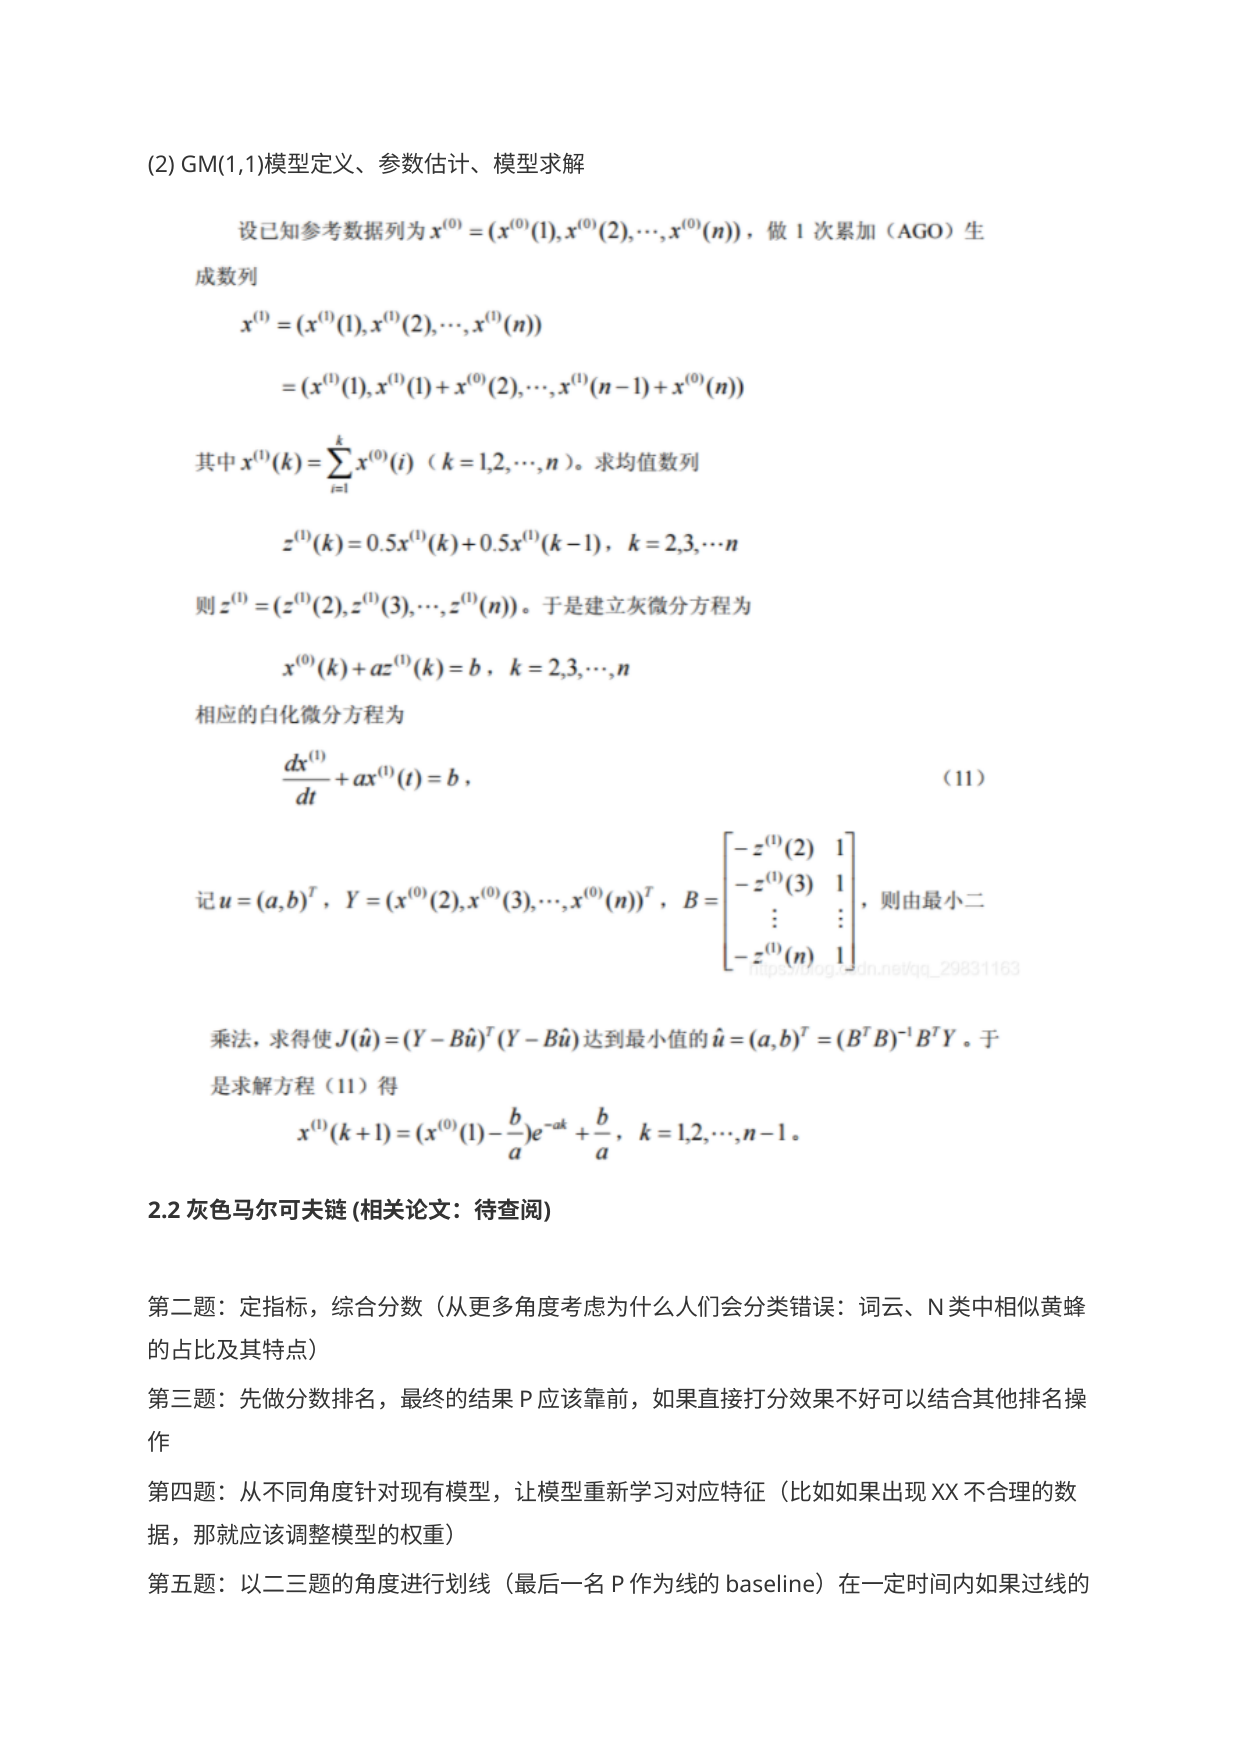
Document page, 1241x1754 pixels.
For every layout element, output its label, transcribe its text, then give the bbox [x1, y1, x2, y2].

text (2) GM(1,1)模型定义、参数估计、模型求解 [148, 146, 1093, 179]
text 2.2 灰色马尔可夫链 (相关论文：待查阅) [148, 1192, 1093, 1225]
text 第四题：从不同角度针对现有模型，让模型重新学习对应特征（比如如果出现XX不合理的数据，那就应该调整模型的权重） [148, 1474, 1093, 1550]
text 第二题：定指标，综合分数（从更多角度考虑为什么人们会分类错误：词云、N类中相似黄蜂的占比及其特点） [148, 1288, 1093, 1365]
picture [147, 195, 1093, 1178]
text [148, 1566, 1093, 1599]
text 第三题：先做分数排名，最终的结果P应该靠前，如果直接打分效果不好可以结合其他排名操作 [148, 1381, 1093, 1457]
